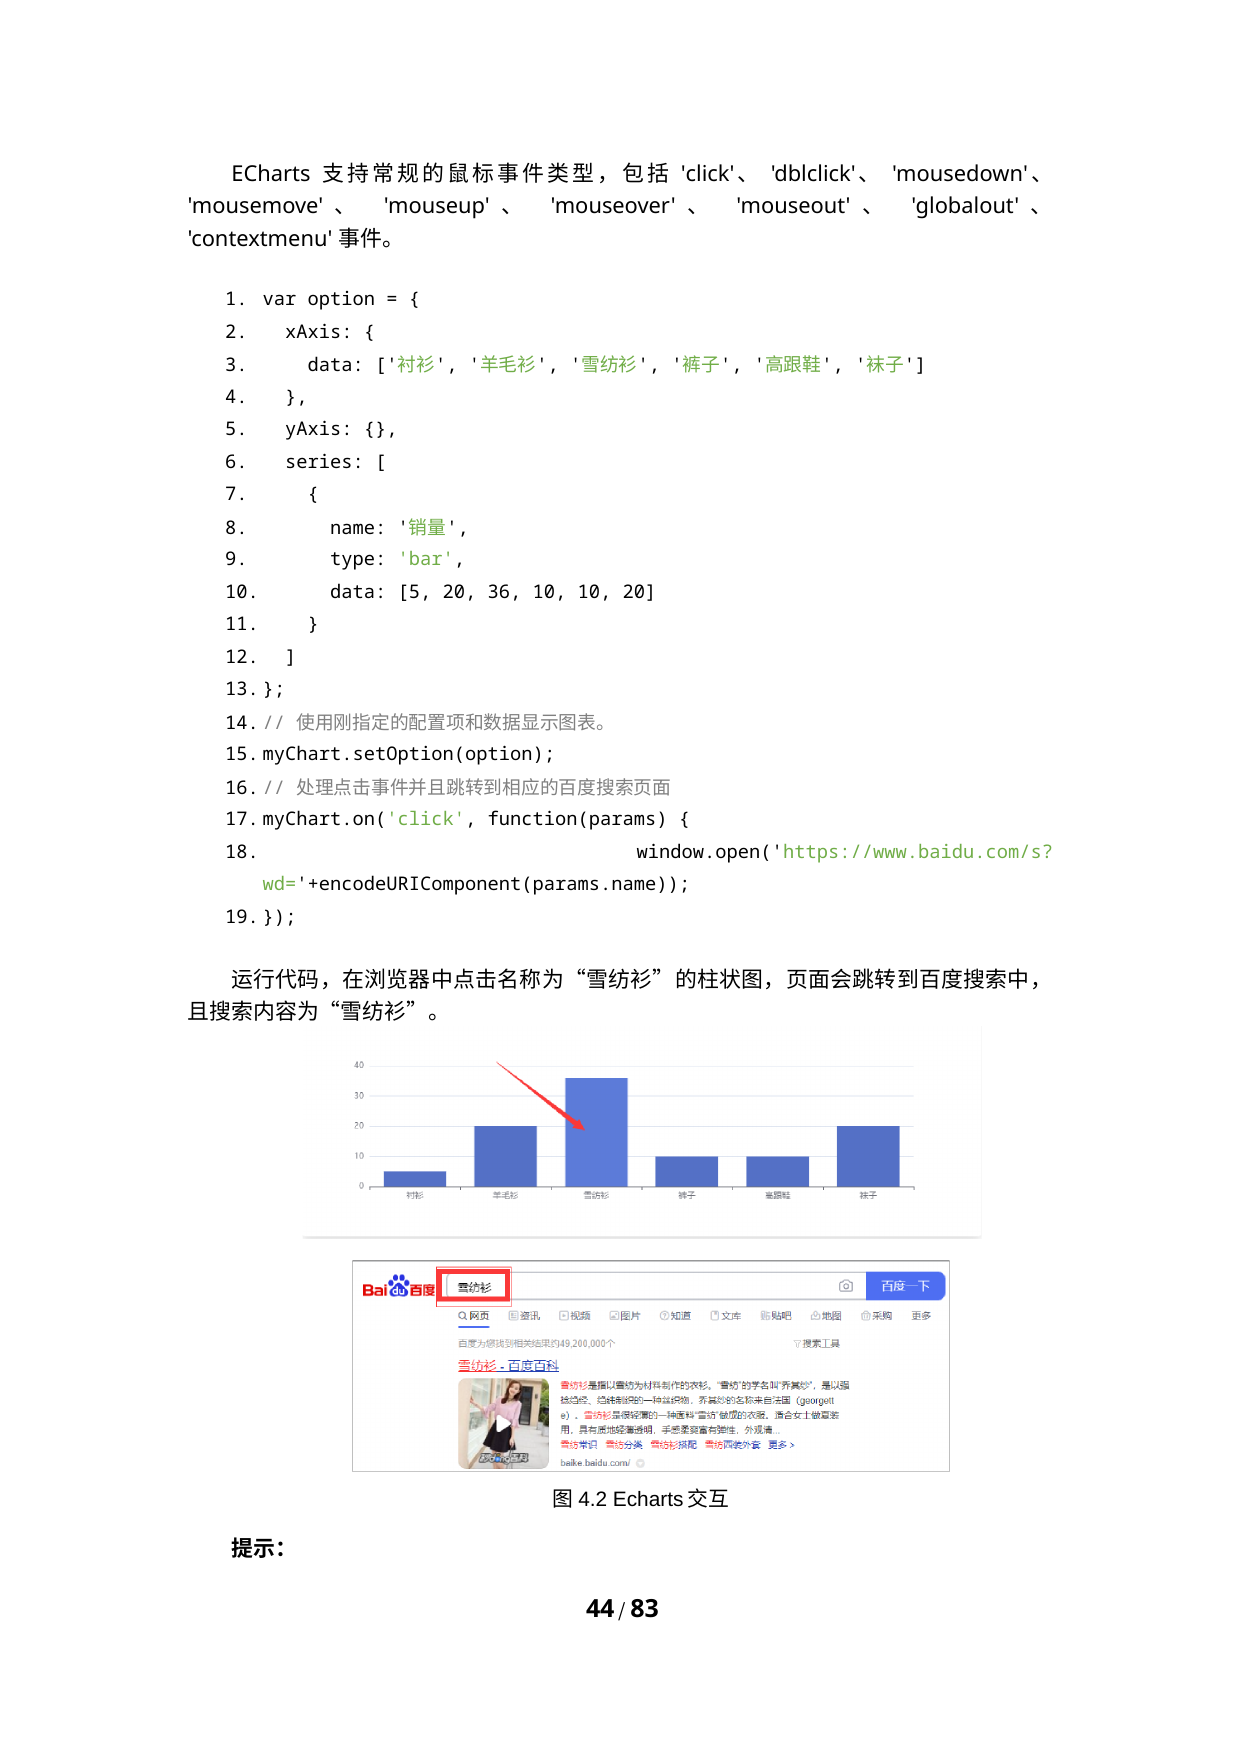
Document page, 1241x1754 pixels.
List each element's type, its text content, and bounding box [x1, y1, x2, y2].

list xAxis: { [225, 315, 1053, 347]
list name: '销量', [225, 510, 1053, 542]
list data: [5, 20, 36, 10, 10, 20] [225, 575, 1053, 607]
text 提示： [187, 1530, 1053, 1563]
list } [225, 607, 1053, 640]
list // 使用刚指定的配置项和数据显示图表。 [225, 705, 1053, 737]
list type: 'bar', [225, 542, 1053, 575]
list // 处理点击事件并且跳转到相应的百度搜索页面 [225, 770, 1053, 802]
picture [302, 1026, 982, 1472]
list }; [225, 672, 1053, 705]
text ECharts 支持常规的鼠标事件类型，包括 'click'、 'dblclick'、 'mousedown'、 'mousemove'、 'mouseup'、 'mouseover'、 'mouseout'、 'globalout'、 'contextmenu' 事件。 [187, 156, 1053, 253]
text 图 4.2 Echarts交互 [187, 1481, 1053, 1514]
list var option = { [225, 282, 1053, 315]
list }, [225, 380, 1053, 412]
list series: [ [225, 445, 1053, 477]
list myChart.setOption(option); [225, 737, 1053, 770]
list window.open('https://www.baidu.com/s?wd='+encodeURIComponent(params.name)); [225, 835, 1053, 900]
list data: ['衬衫', '羊毛衫', '雪纺衫', '裤子', '高跟鞋', '袜子'] [225, 347, 1053, 380]
list yAxis: {}, [225, 412, 1053, 445]
list }); [225, 900, 1053, 932]
list { [225, 477, 1053, 510]
list ] [225, 640, 1053, 672]
text 运行代码，在浏览器中点击名称为“雪纺衫”的柱状图，页面会跳转到百度搜索中，且搜索内容为“雪纺衫”。 [187, 961, 1053, 1026]
list myChart.on('click', function(params) { [225, 802, 1053, 835]
